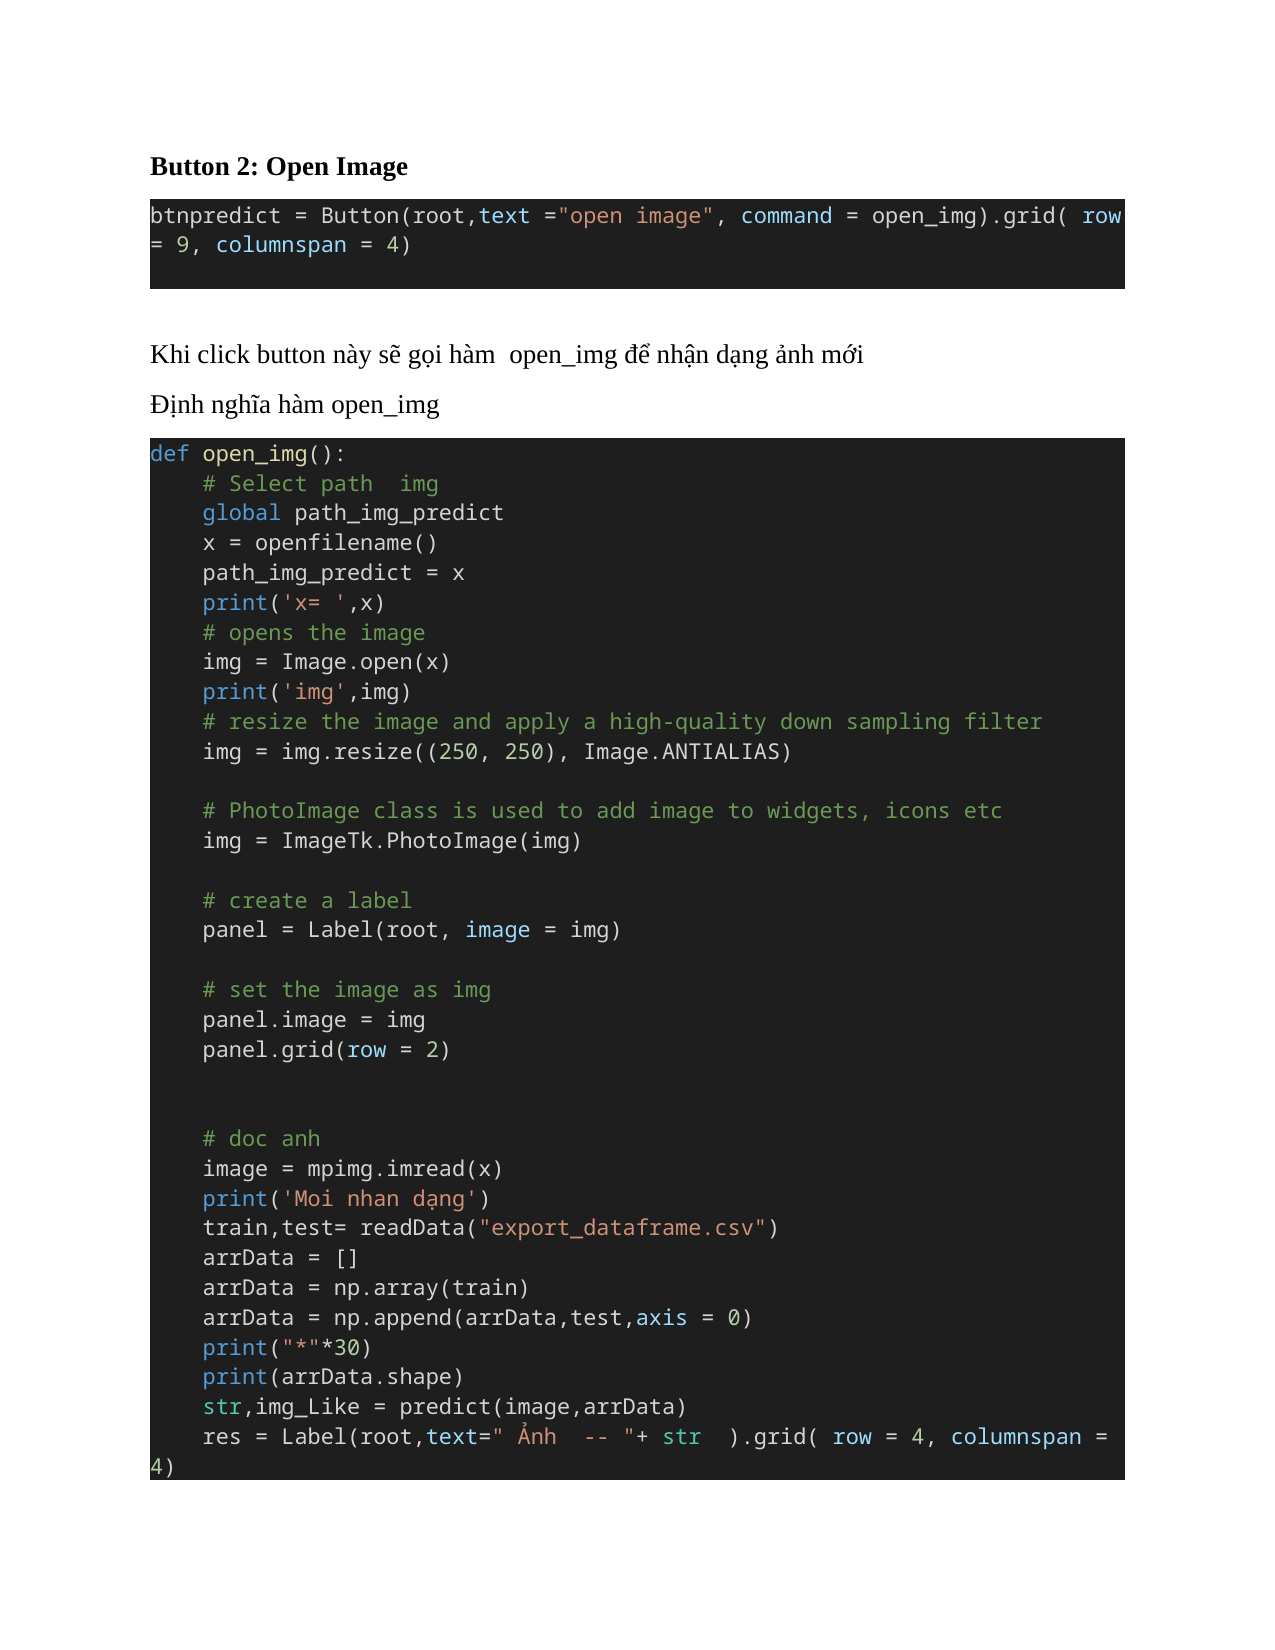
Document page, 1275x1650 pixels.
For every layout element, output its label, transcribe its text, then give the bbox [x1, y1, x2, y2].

text Khi click button này sẽ gọi hàm open_img để nhận dạng ảnh mới [150, 338, 1125, 370]
text res = Label(root,text=" Ảnh -- "+ str ).grid( row = 4, columnspan = 4) [150, 1421, 1125, 1480]
text btnpredict = Button(root,text ="open image", command = open_img).grid( row = 9, columnspan = 4) [150, 199, 1125, 259]
text Button 2: Open Image [150, 150, 1125, 181]
text img = img.resize((250, 250), Image.ANTIALIAS) [150, 736, 1125, 765]
text panel = Label(root, image = img) [150, 914, 1125, 944]
text # Select path img [150, 467, 1125, 497]
text img = Image.open(x) [150, 646, 1125, 676]
text global path_img_predict [150, 497, 1125, 527]
text print('Moi nhan dạng') [150, 1182, 1125, 1212]
text # set the image as img [150, 974, 1125, 1004]
text img = ImageTk.PhotoImage(img) [150, 825, 1125, 855]
text print("*"*30) [150, 1331, 1125, 1361]
text print('img',img) [150, 676, 1125, 706]
text path_img_predict = x [150, 557, 1125, 587]
text x = openfilename() [150, 527, 1125, 557]
text # opens the image [150, 616, 1125, 646]
text str,img_Like = predict(image,arrData) [150, 1391, 1125, 1421]
text image = mpimg.imread(x) [150, 1153, 1125, 1182]
text train,test= readData("export_dataframe.csv") [150, 1212, 1125, 1242]
text print('x= ',x) [150, 587, 1125, 616]
text print(arrData.shape) [150, 1361, 1125, 1391]
text # doc anh [150, 1123, 1125, 1153]
text def open_img(): [150, 438, 1125, 467]
text # create a label [150, 884, 1125, 914]
text panel.image = img [150, 1004, 1125, 1033]
text Định nghĩa hàm open_img [150, 388, 1125, 419]
text arrData = np.append(arrData,test,axis = 0) [150, 1302, 1125, 1331]
text # PhotoImage class is used to add image to widgets, icons etc [150, 795, 1125, 825]
text panel.grid(row = 2) [150, 1033, 1125, 1063]
text arrData = [] [150, 1242, 1125, 1272]
text # resize the image and apply a high-quality down sampling filter [150, 706, 1125, 736]
text arrData = np.array(train) [150, 1272, 1125, 1302]
